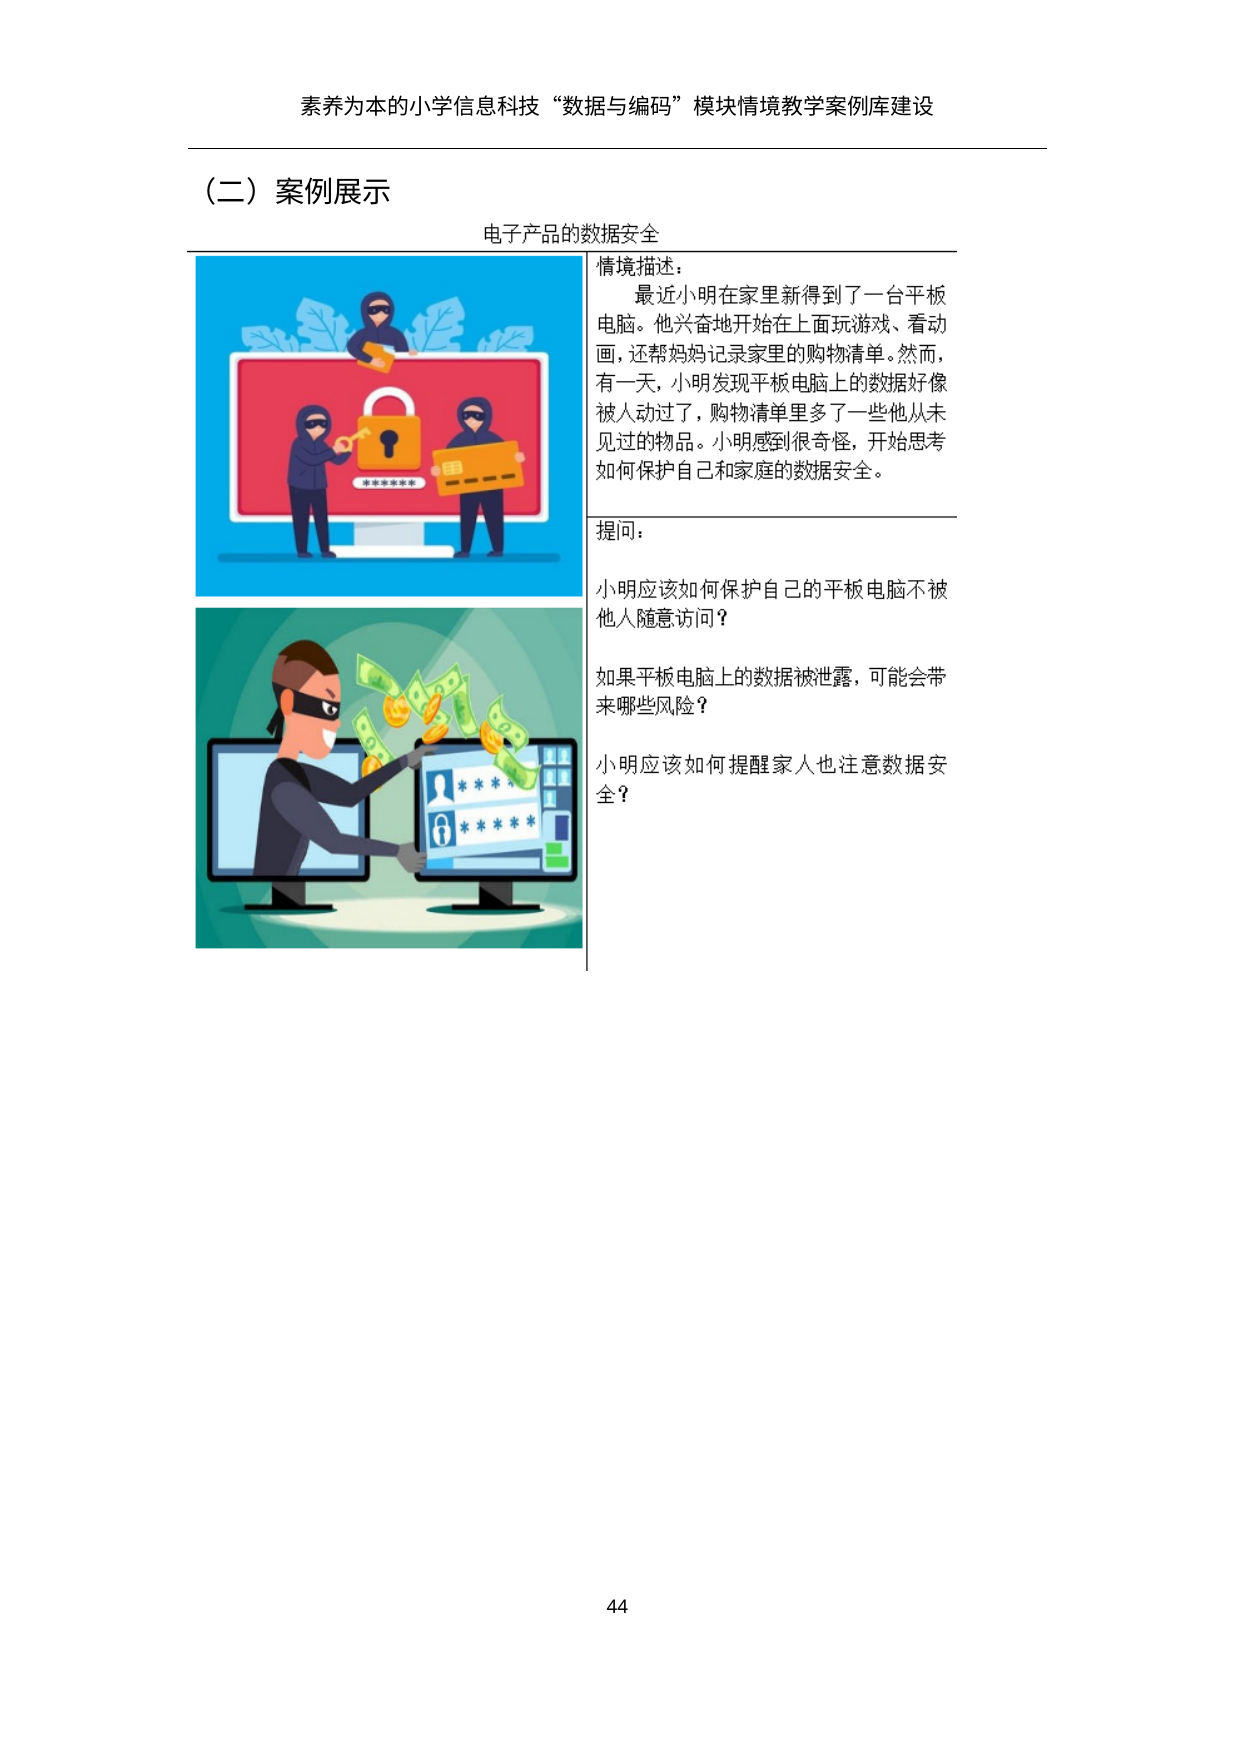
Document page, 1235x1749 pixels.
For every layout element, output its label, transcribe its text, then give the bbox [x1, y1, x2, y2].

picture [187, 221, 957, 971]
